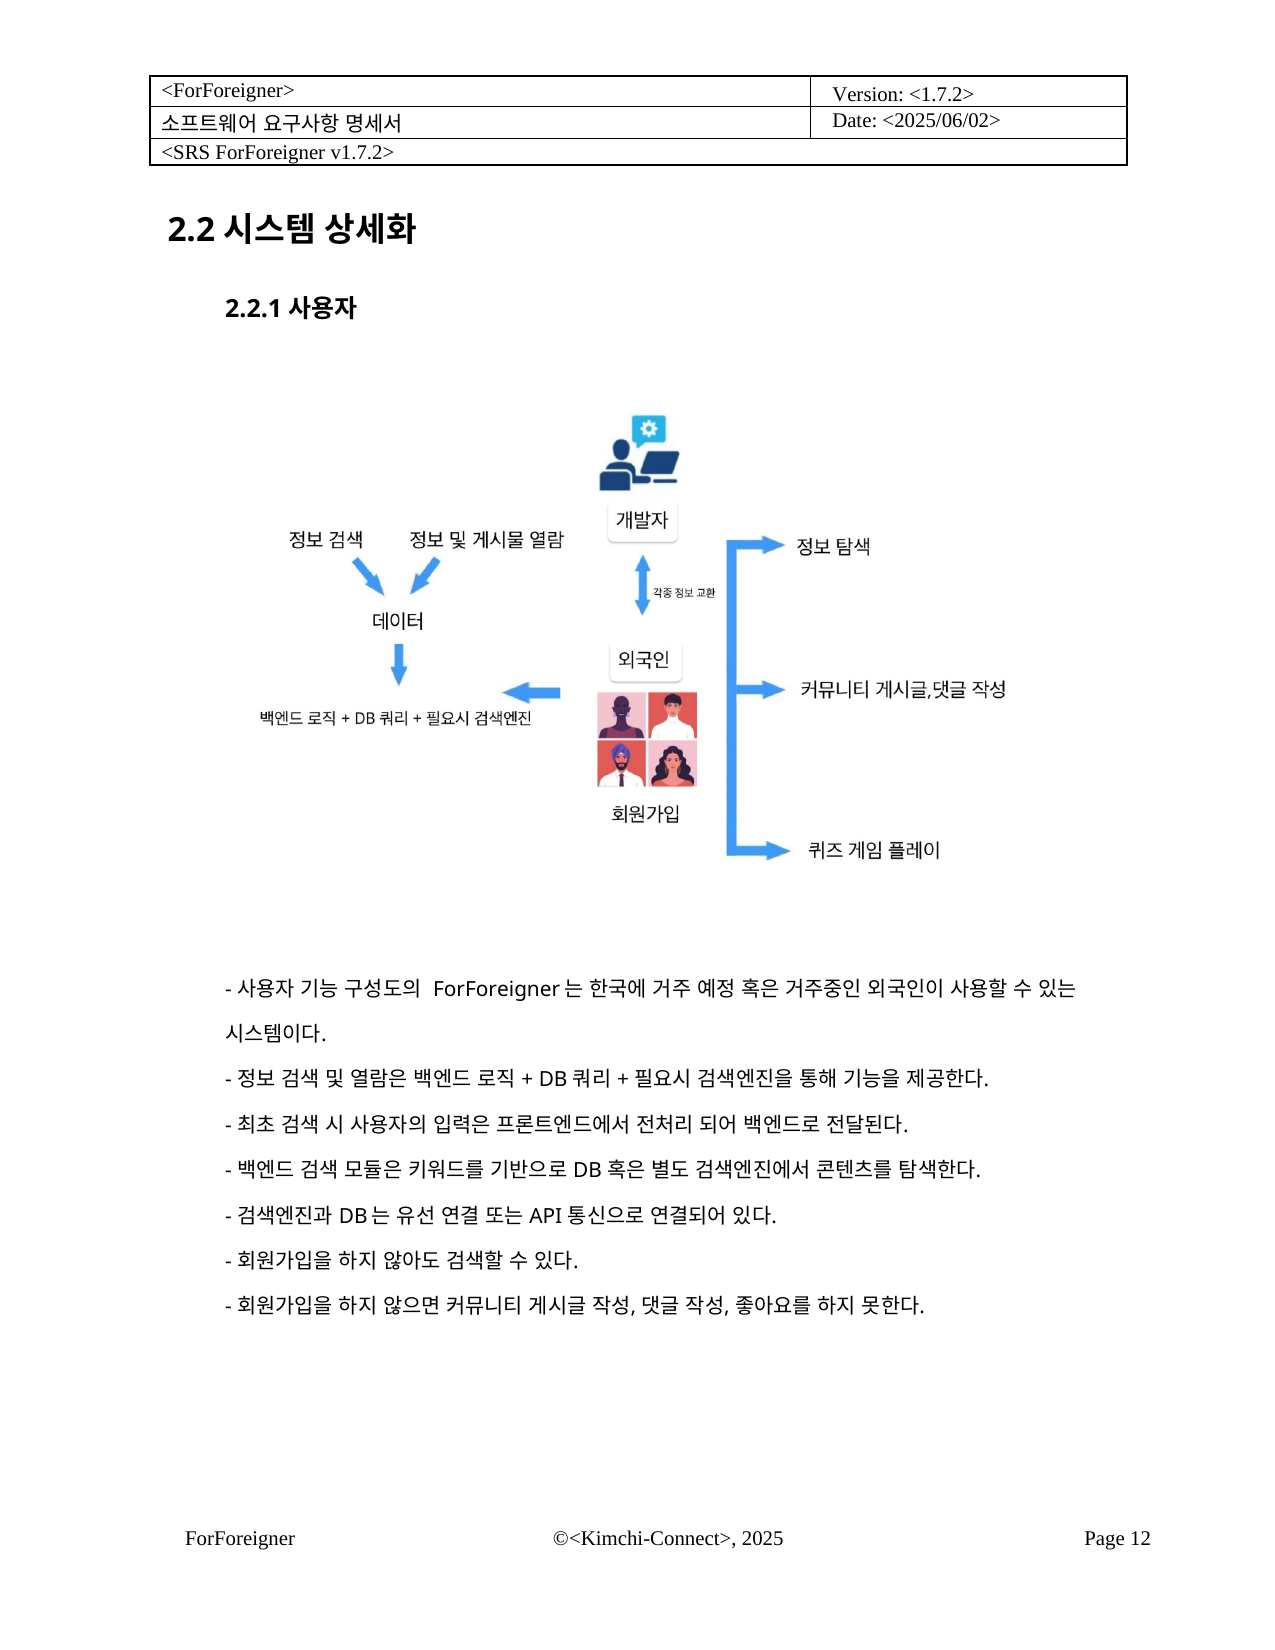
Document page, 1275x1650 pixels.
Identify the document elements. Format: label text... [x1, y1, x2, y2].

subtitle 2.2.1 사용자 [150, 288, 1125, 324]
text - 정보 검색 및 열람은 백엔드 로직 + DB 쿼리 + 필요시 검색엔진을 통해 기능을 제공한다. [225, 1063, 1125, 1093]
text - 검색엔진과 DB는 유선 연결 또는 API 통신으로 연결되어 있다. [225, 1199, 1125, 1229]
text - 회원가입을 하지 않아도 검색할 수 있다. [225, 1244, 1125, 1274]
text - 회원가입을 하지 않으면 커뮤니티 게시글 작성, 댓글 작성, 좋아요를 하지 못한다. [225, 1290, 1125, 1320]
text - 최초 검색 시 사용자의 입력은 프론트엔드에서 전처리 되어 백엔드로 전달된다. [225, 1108, 1125, 1138]
text - 백엔드 검색 모듈은 키워드를 기반으로 DB 혹은 별도 검색엔진에서 콘텐츠를 탐색한다. [225, 1153, 1125, 1184]
picture [253, 400, 1022, 882]
text - 사용자 기능 구성도의 ForForeigner는 한국에 거주 예정 혹은 거주중인 외국인이 사용할 수 있는 시스템이다. [225, 972, 1125, 1047]
subtitle 2.2 시스템 상세화 [150, 203, 1125, 252]
